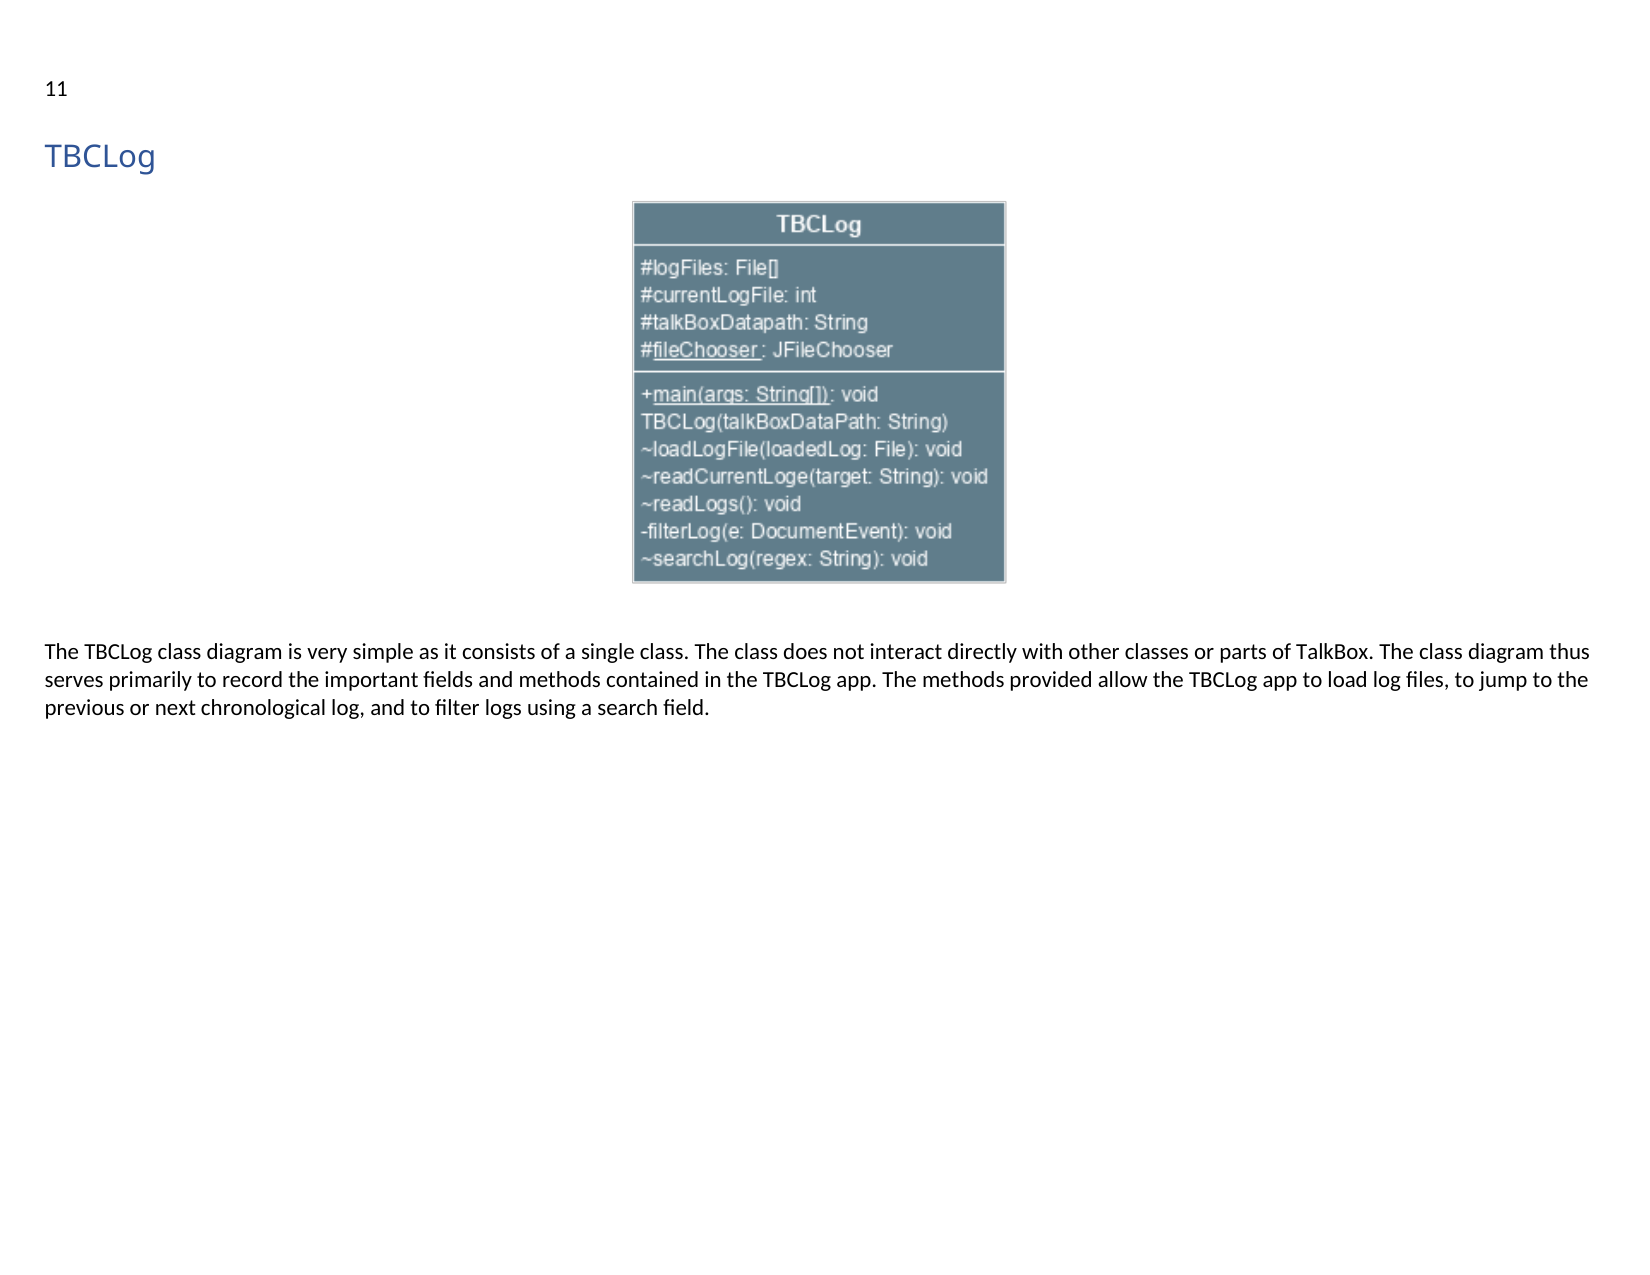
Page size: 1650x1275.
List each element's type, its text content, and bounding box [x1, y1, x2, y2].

subtitle TBCLog [44, 134, 1595, 177]
picture [607, 176, 1032, 609]
text The TBCLog class diagram is very simple as it consists of a single class. The class does not interact directly with other classes or parts of TalkBox. The class diagram thus serves primarily to record the important fields and methods contained in the TBCLog app. The methods provided allow the TBCLog app to load log files, to jump to the previous or next chronological log, and to filter logs using a search field. [44, 637, 1595, 721]
